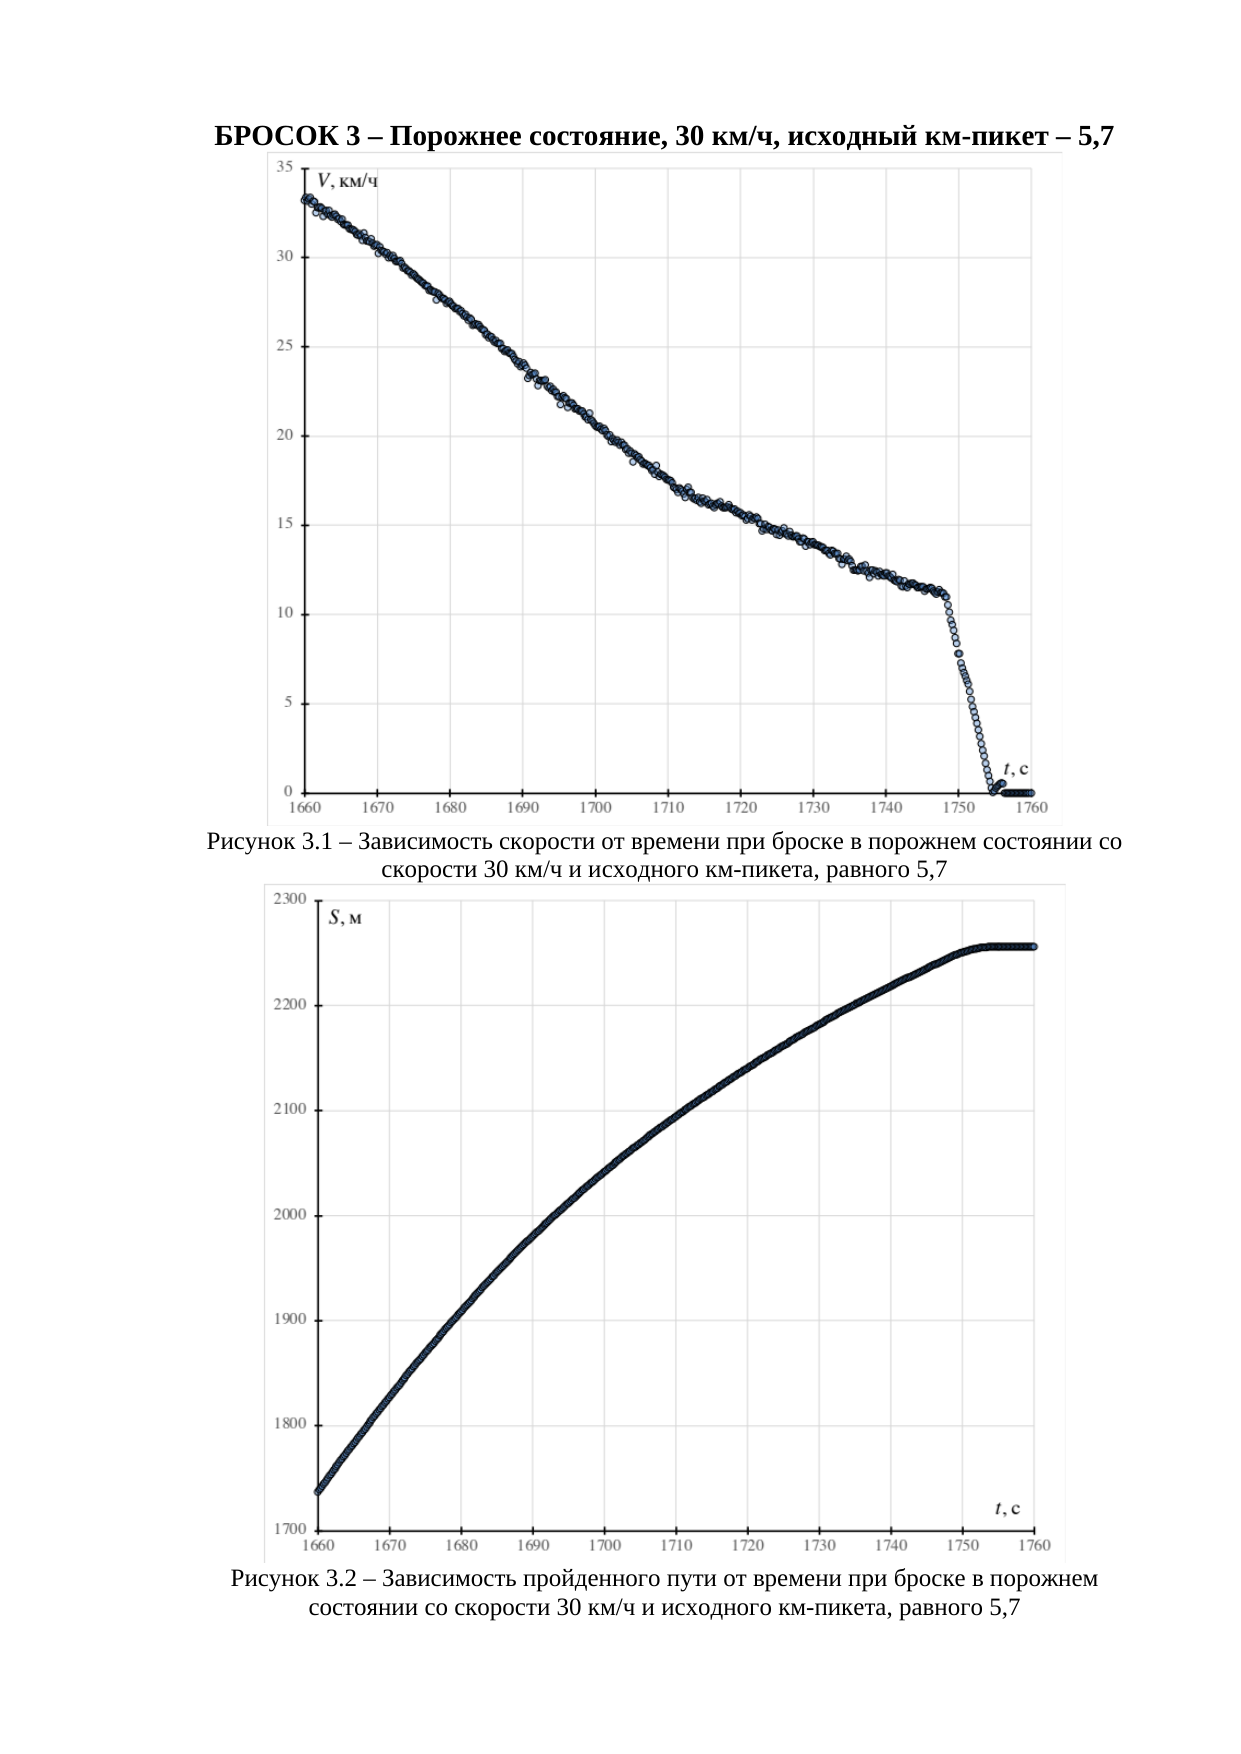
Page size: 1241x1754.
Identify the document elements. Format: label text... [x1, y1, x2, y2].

text Рисунок 3.2 – Зависимость пройденного пути от времени при броске в порожнем состоянии со скорости 30 км/ч и исходного км-пикета, равного 5,7 [177, 1563, 1152, 1621]
text БРОСОК 3 – Порожнее состояние, 30 км/ч, исходный км-пикет – 5,7 [177, 118, 1152, 152]
text Рисунок 3.1 – Зависимость скорости от времени при броске в порожнем состоянии со скорости 30 км/ч и исходного км-пикета, равного 5,7 [177, 826, 1152, 883]
